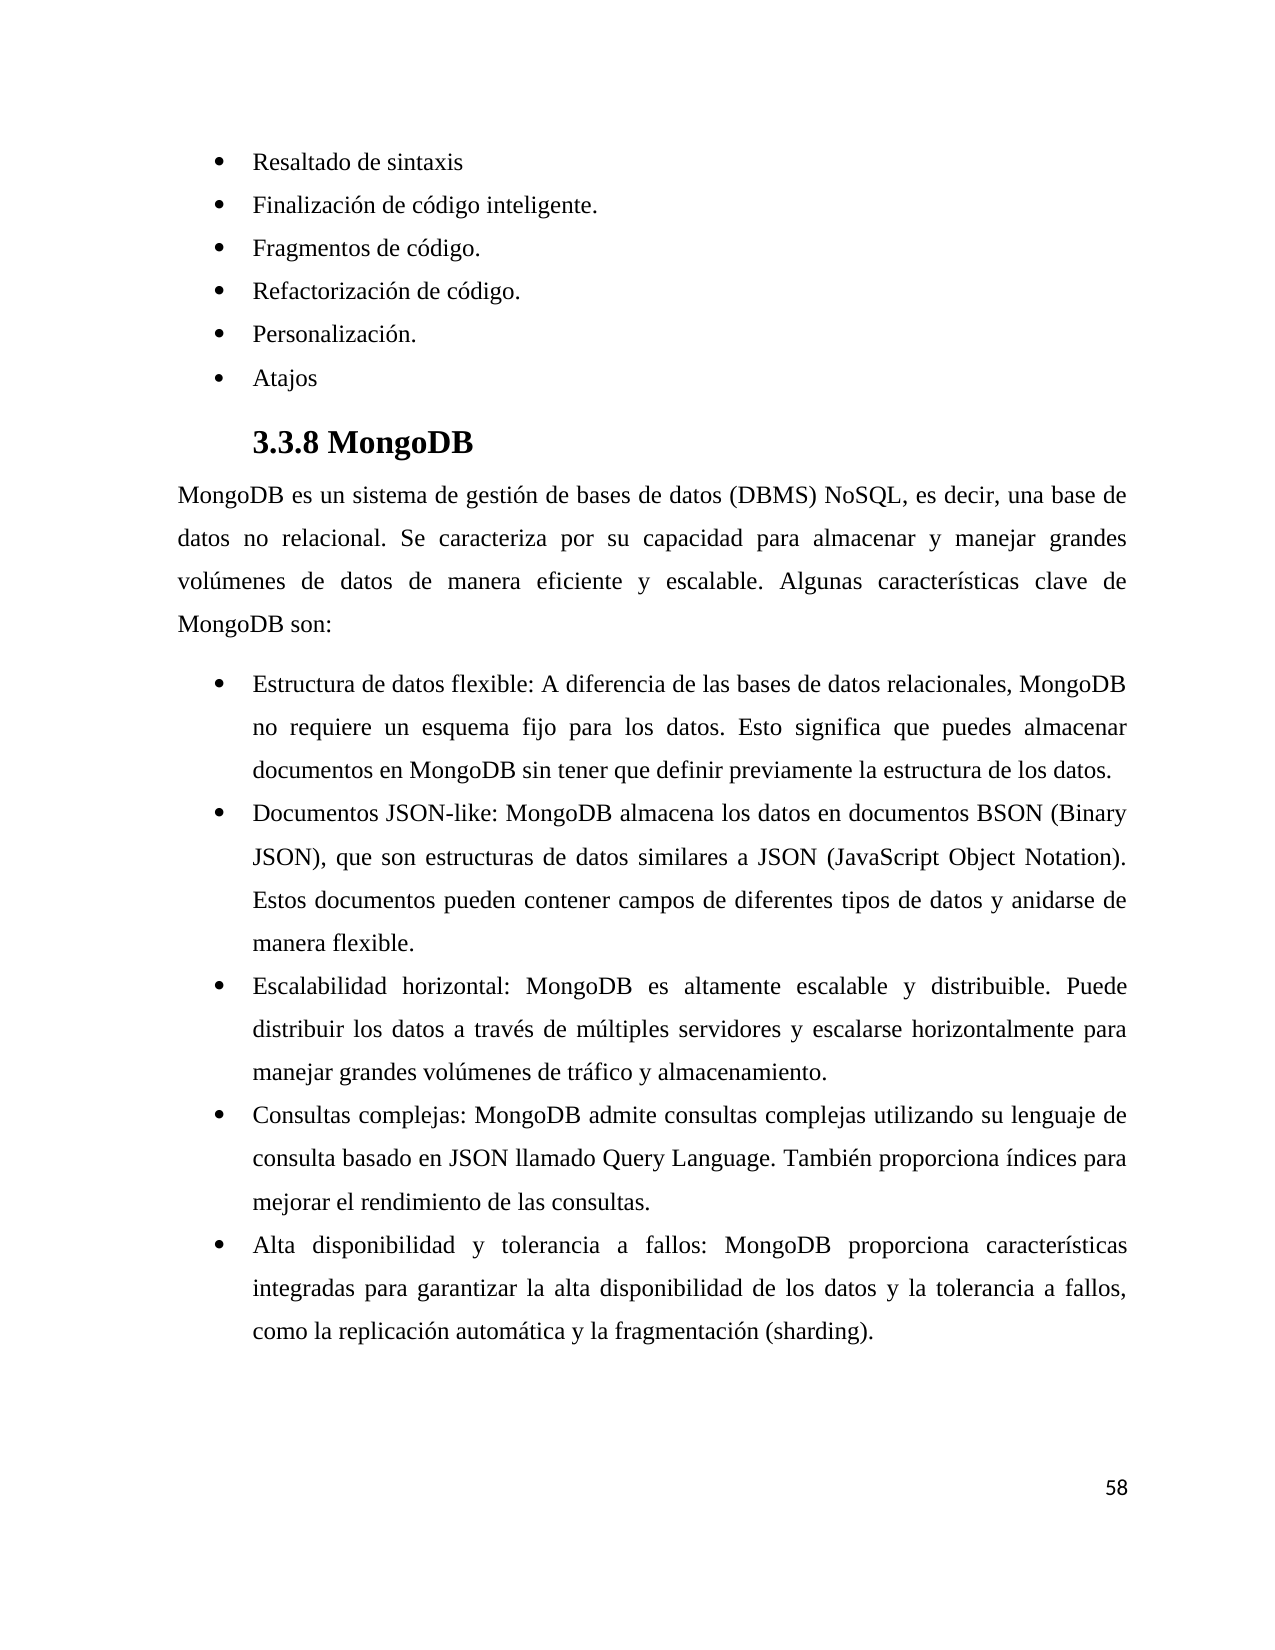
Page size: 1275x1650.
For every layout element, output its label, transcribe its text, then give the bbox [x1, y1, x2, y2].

list Atajos [215, 363, 1128, 391]
list Refactorización de código. [215, 276, 1128, 305]
text MongoDB es un sistema de gestión de bases de datos (DBMS) NoSQL, es decir, una base de datos no relacional. Se caracteriza por su capacidad para almacenar y manejar grandes volúmenes de datos de manera eficiente y escalable. Algunas características clave de MongoDB son: [177, 480, 1128, 638]
list Resaltado de sintaxis [215, 147, 1128, 176]
list Consultas complejas: MongoDB admite consultas complejas utilizando su lenguaje de consulta basado en JSON llamado Query Language. También proporciona índices para mejorar el rendimiento de las consultas. [215, 1100, 1128, 1215]
list Finalización de código inteligente. [215, 190, 1128, 219]
list Alta disponibilidad y tolerancia a fallos: MongoDB proporciona características integradas para garantizar la alta disponibilidad de los datos y la tolerancia a fallos, como la replicación automática y la fragmentación (sharding). [215, 1230, 1128, 1345]
list Personalización. [215, 319, 1128, 348]
list Escalabilidad horizontal: MongoDB es altamente escalable y distribuible. Puede distribuir los datos a través de múltiples servidores y escalarse horizontalmente para manejar grandes volúmenes de tráfico y almacenamiento. [215, 971, 1128, 1086]
list Estructura de datos flexible: A diferencia de las bases de datos relacionales, MongoDB no requiere un esquema fijo para los datos. Esto significa que puedes almacenar documentos en MongoDB sin tener que definir previamente la estructura de los datos. [215, 669, 1128, 784]
list Fragmentos de código. [215, 233, 1128, 262]
list Documentos JSON-like: MongoDB almacena los datos en documentos BSON (Binary JSON), que son estructuras de datos similares a JSON (JavaScript Object Notation). Estos documentos pueden contener campos de diferentes tipos de datos y anidarse de manera flexible. [215, 798, 1128, 957]
subtitle 3.3.8 MongoDB [177, 422, 1128, 461]
